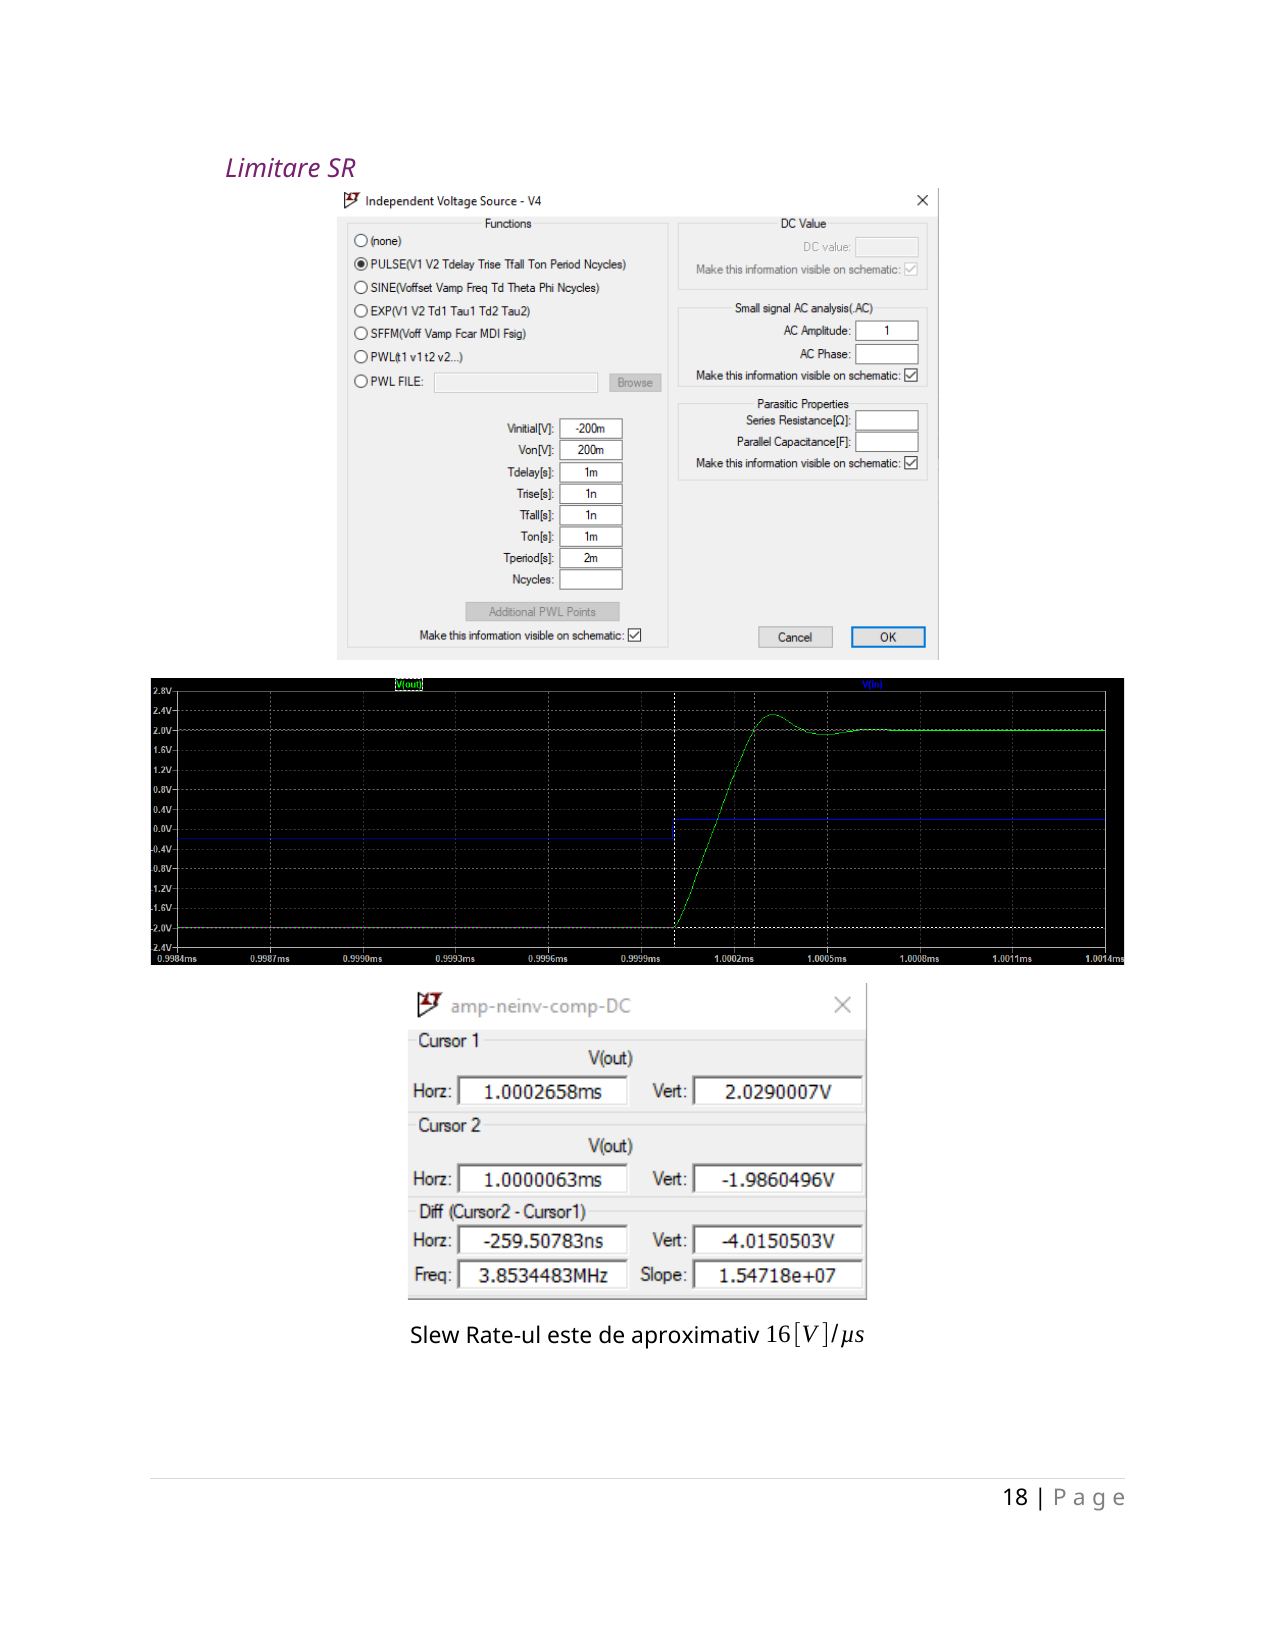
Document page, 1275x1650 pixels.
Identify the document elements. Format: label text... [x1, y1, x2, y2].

picture [336, 188, 939, 660]
text Slew Rate-ul este de aproximativ [150, 1319, 1125, 1350]
subtitle Limitare SR [150, 150, 1125, 186]
picture [150, 678, 1125, 965]
picture [407, 983, 868, 1300]
